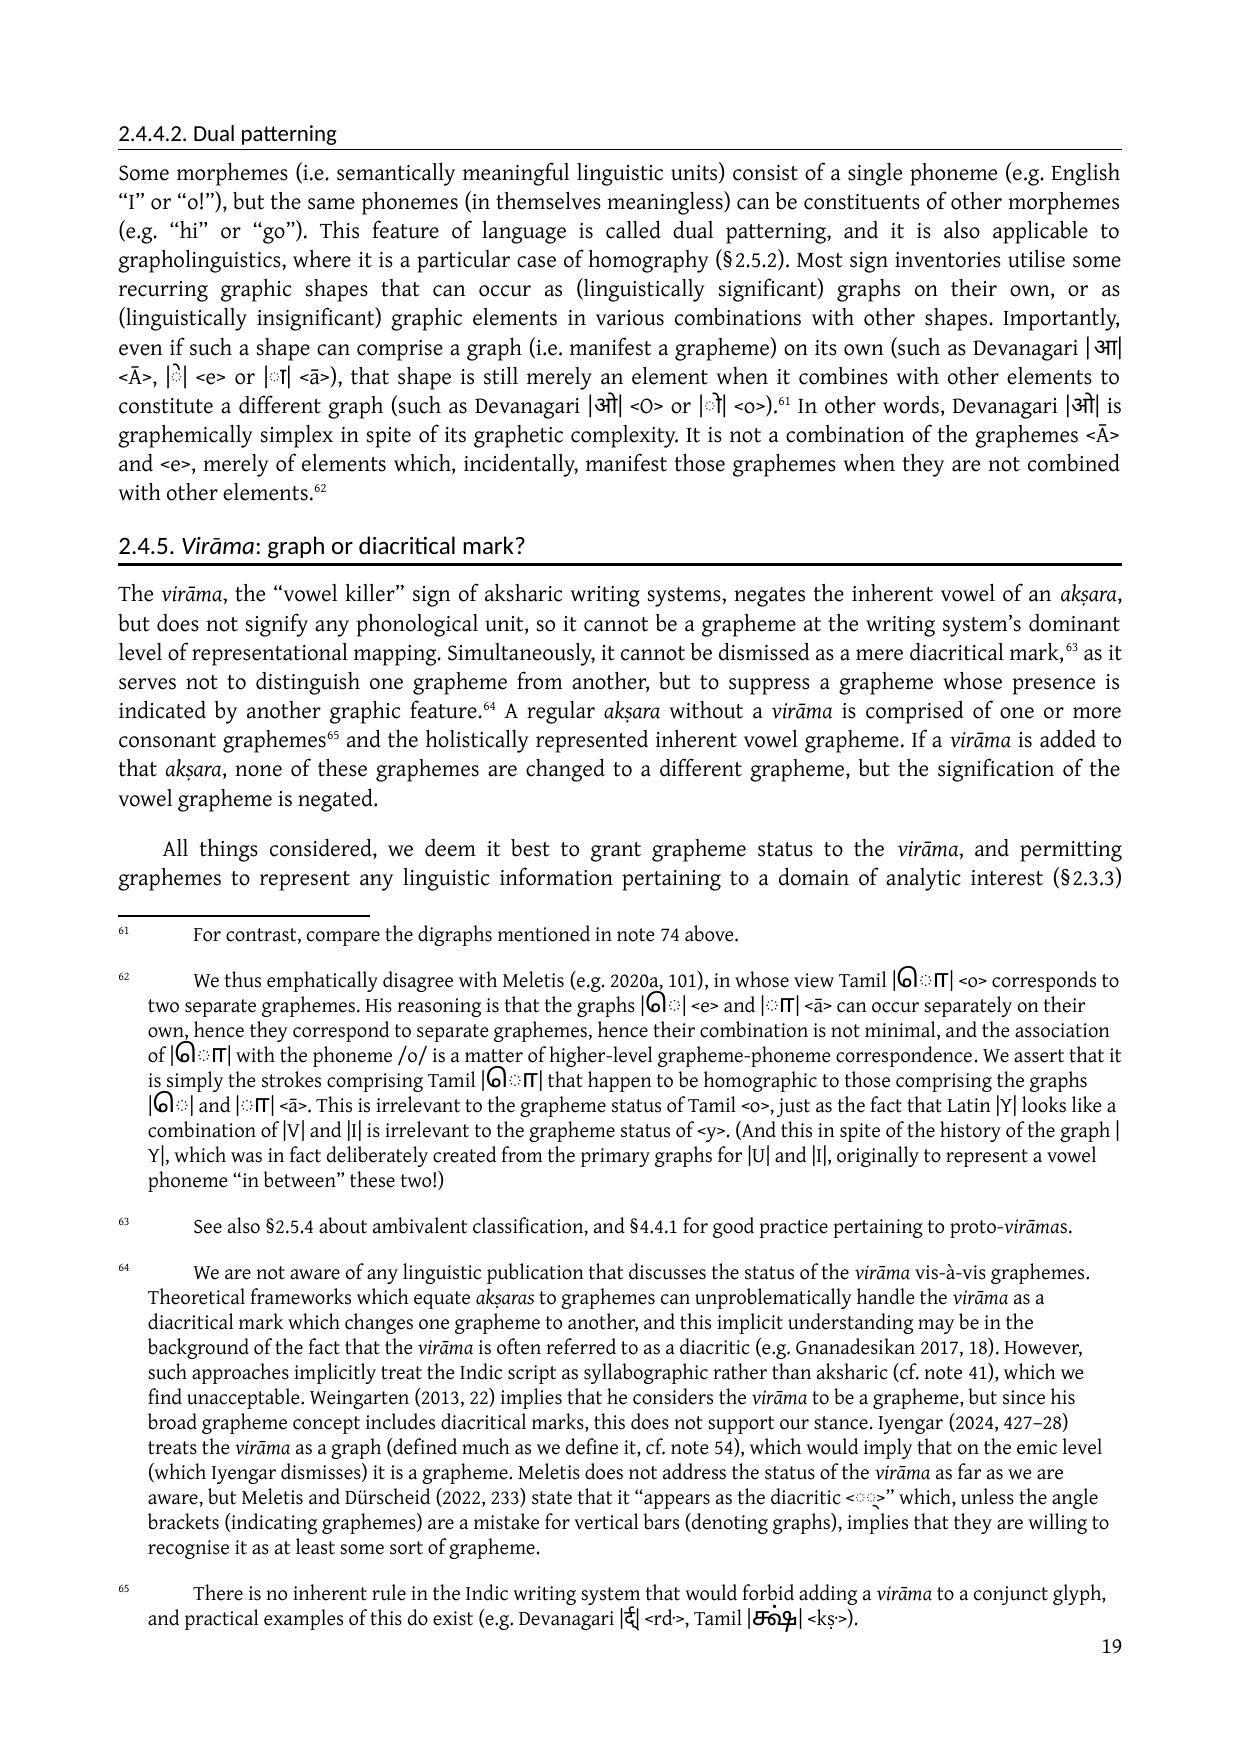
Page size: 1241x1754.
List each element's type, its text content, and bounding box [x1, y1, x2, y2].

subtitle Dual patterning [118, 118, 1122, 149]
text The virāma, the “vowel killer” sign of aksharic writing systems, negates the inherent vowel of an akṣara, but does not signify any phonological unit, so it cannot be a grapheme at the writing system’s dominant level of representational mapping. Simultaneously, it cannot be dismissed as a mere diacritical mark, as it serves not to distinguish one grapheme from another, but to suppress a grapheme whose presence is indicated by another graphic feature. A regular akṣara without a virāma is comprised of one or more consonant graphemes and the holistically represented inherent vowel grapheme. If a virāma is added to that akṣara, none of these graphemes are changed to a different grapheme, but the signification of the vowel grapheme is negated. [118, 578, 1122, 812]
text Some morphemes (i.e. semantically meaningful linguistic units) consist of a single phoneme (e.g. English “I” or “o!”), but the same phonemes (in themselves meaningless) can be constituents of other morphemes (e.g. “hi” or “go”). This feature of language is called dual patterning, and it is also applicable to grapholinguistics, where it is a particular case of homography (§2.5.2). Most sign inventories utilise some recurring graphic shapes that can occur as (linguistically significant) graphs on their own, or as (linguistically insignificant) graphic elements in various combinations with other shapes. Importantly, even if such a shape can comprise a graph (i.e. manifest a grapheme) on its own (such as Devanagari |आ| <Ā>, |े| <e> or |ा| <ā>), that shape is still merely an element when it combines with other elements to constitute a different graph (such as Devanagari |ओ| <O> or |ो| <o>). In other words, Devanagari |ओ| is graphemically simplex in spite of its graphetic complexity. It is not a combination of the graphemes <Ā> and <e>, merely of elements which, incidentally, manifest those graphemes when they are not combined with other elements. [118, 157, 1122, 507]
text All things considered, we deem it best to grant grapheme status to the virāma, and permitting graphemes to represent any linguistic information pertaining to a domain of analytic interest (§2.3.3) allows us to do so even though it does not represent a phonological unit. Our practical reason is that it is essential for a transliteration scheme used in philology and palaeography to make a distinction between a vowelless consonant expressed using a virāma and one expressed as a simplex glyph. For a rationale, we emphasise that functionally the virāma is fully analogous to vowel markers, which are definitely graphemes in their own right. A basic akṣara lacking a vowel marker signifies the presence of an inherent vowel, a vowel marker signifies the presence of another vowel in place of that inherent vowel, and the virāma signifies a zero-vowel in place of that inherent vowel. [118, 833, 1122, 891]
subtitle Virāma: graph or diacritical mark? [118, 527, 1122, 563]
